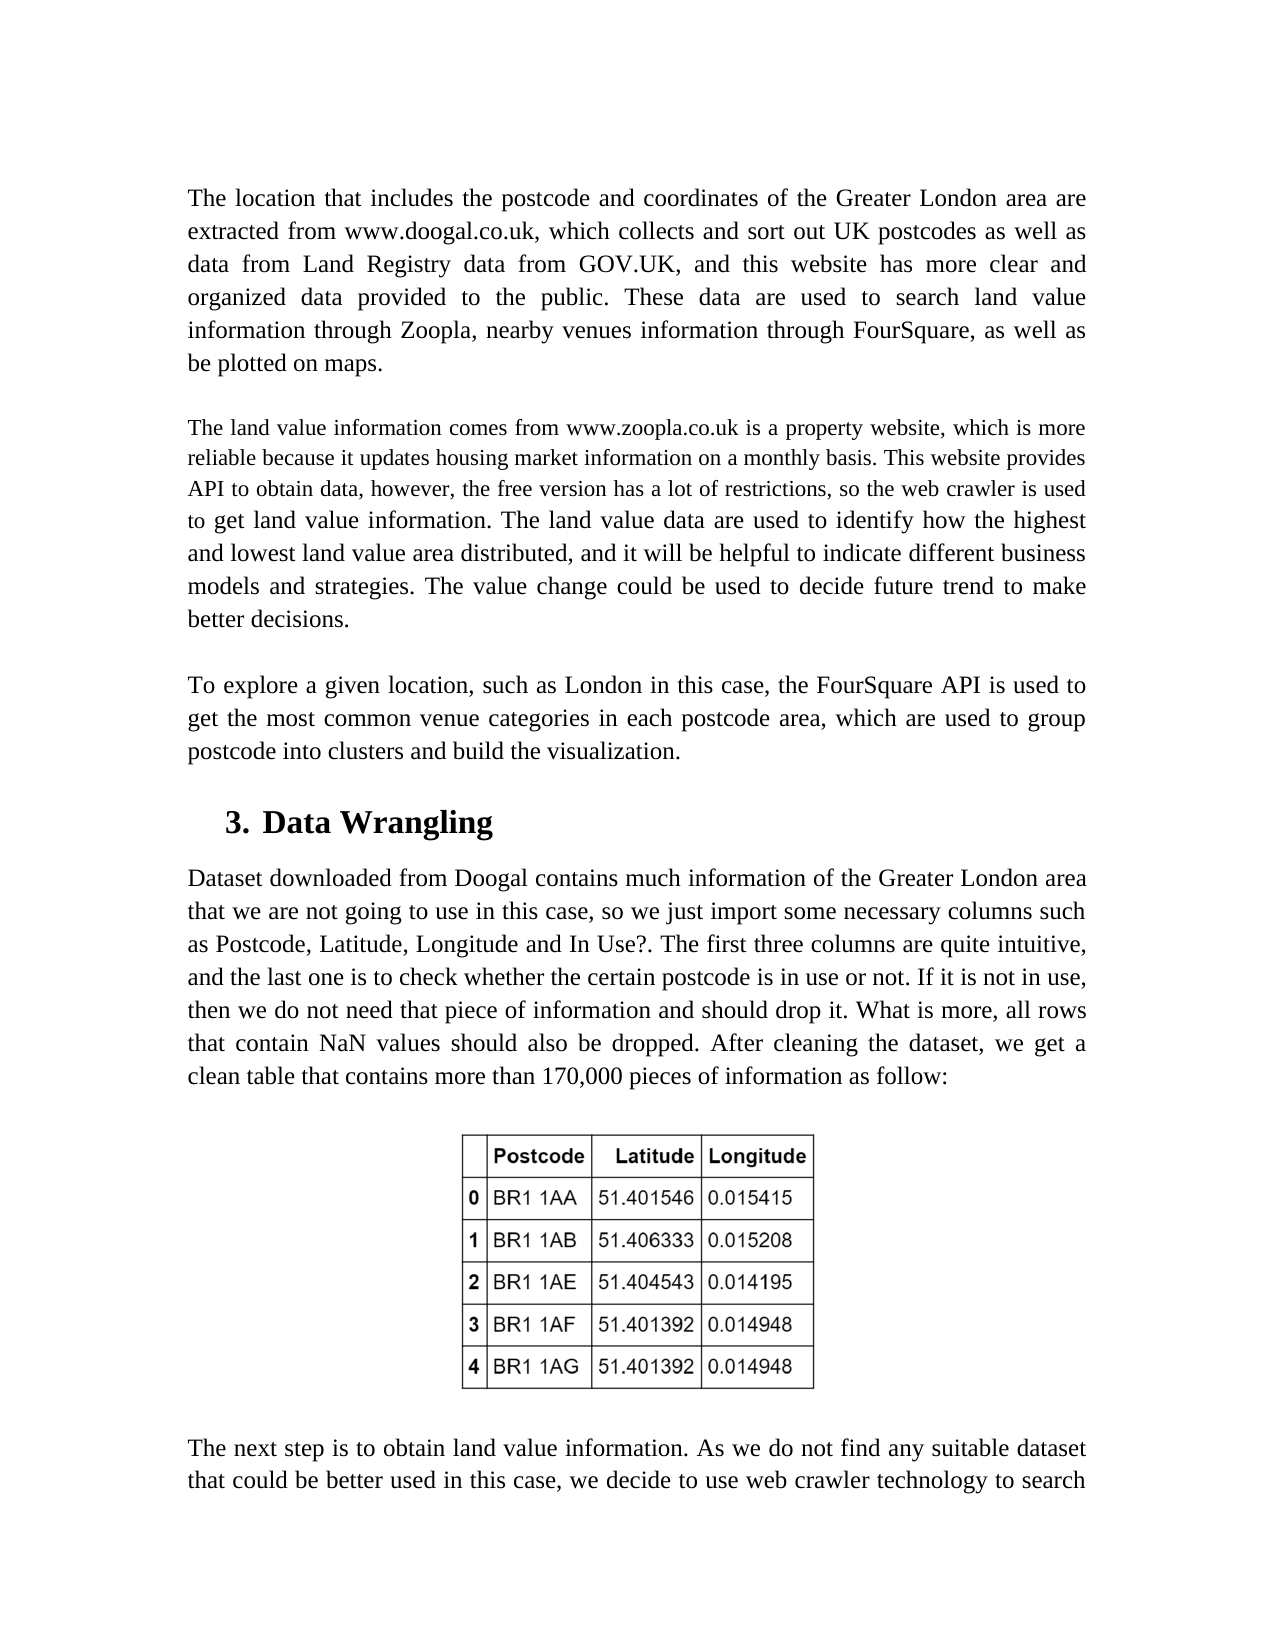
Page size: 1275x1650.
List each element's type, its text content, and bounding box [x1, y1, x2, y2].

text To explore a given location, such as London in this case, the FourSquare API is used to get the most common venue categories in each postcode area, which are used to group postcode into clusters and build the visualization. [187, 670, 1087, 765]
list Data Wrangling [225, 802, 1087, 841]
picture [452, 1127, 823, 1396]
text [187, 1433, 1087, 1494]
text Dataset downloaded from Doogal contains much information of the Greater London area that we are not going to use in this case, so we just import some necessary columns such as Postcode, Latitude, Longitude and In Use?. The first three columns are quite intuitive, and the last one is to check whether the certain postcode is in use or not. If it is not in use, then we do not need that piece of information and should drop it. What is more, all rows that contain NaN values should also be dropped. After cleaning the dataset, we get a clean table that contains more than 170,000 pieces of information as follow: [187, 863, 1087, 1090]
text The land value information comes from www.zoopla.co.uk is a property website, which is more reliable because it updates housing market information on a monthly basis. This website provides API to obtain data, however, the free version has a lot of restrictions, so the web crawler is used to get land value information. The land value data are used to identify how the highest and lowest land value area distributed, and it will be helpful to indicate different business models and strategies. The value change could be used to decide future trend to make better decisions. [187, 414, 1087, 633]
text The location that includes the postcode and coordinates of the Greater London area are extracted from www.doogal.co.uk, which collects and sort out UK postcodes as well as data from Land Registry data from GOV.UK, and this website has more clear and organized data provided to the public. These data are used to search land value information through Zoopla, nearby venues information through FourSquare, as well as be plotted on maps. [187, 183, 1087, 377]
